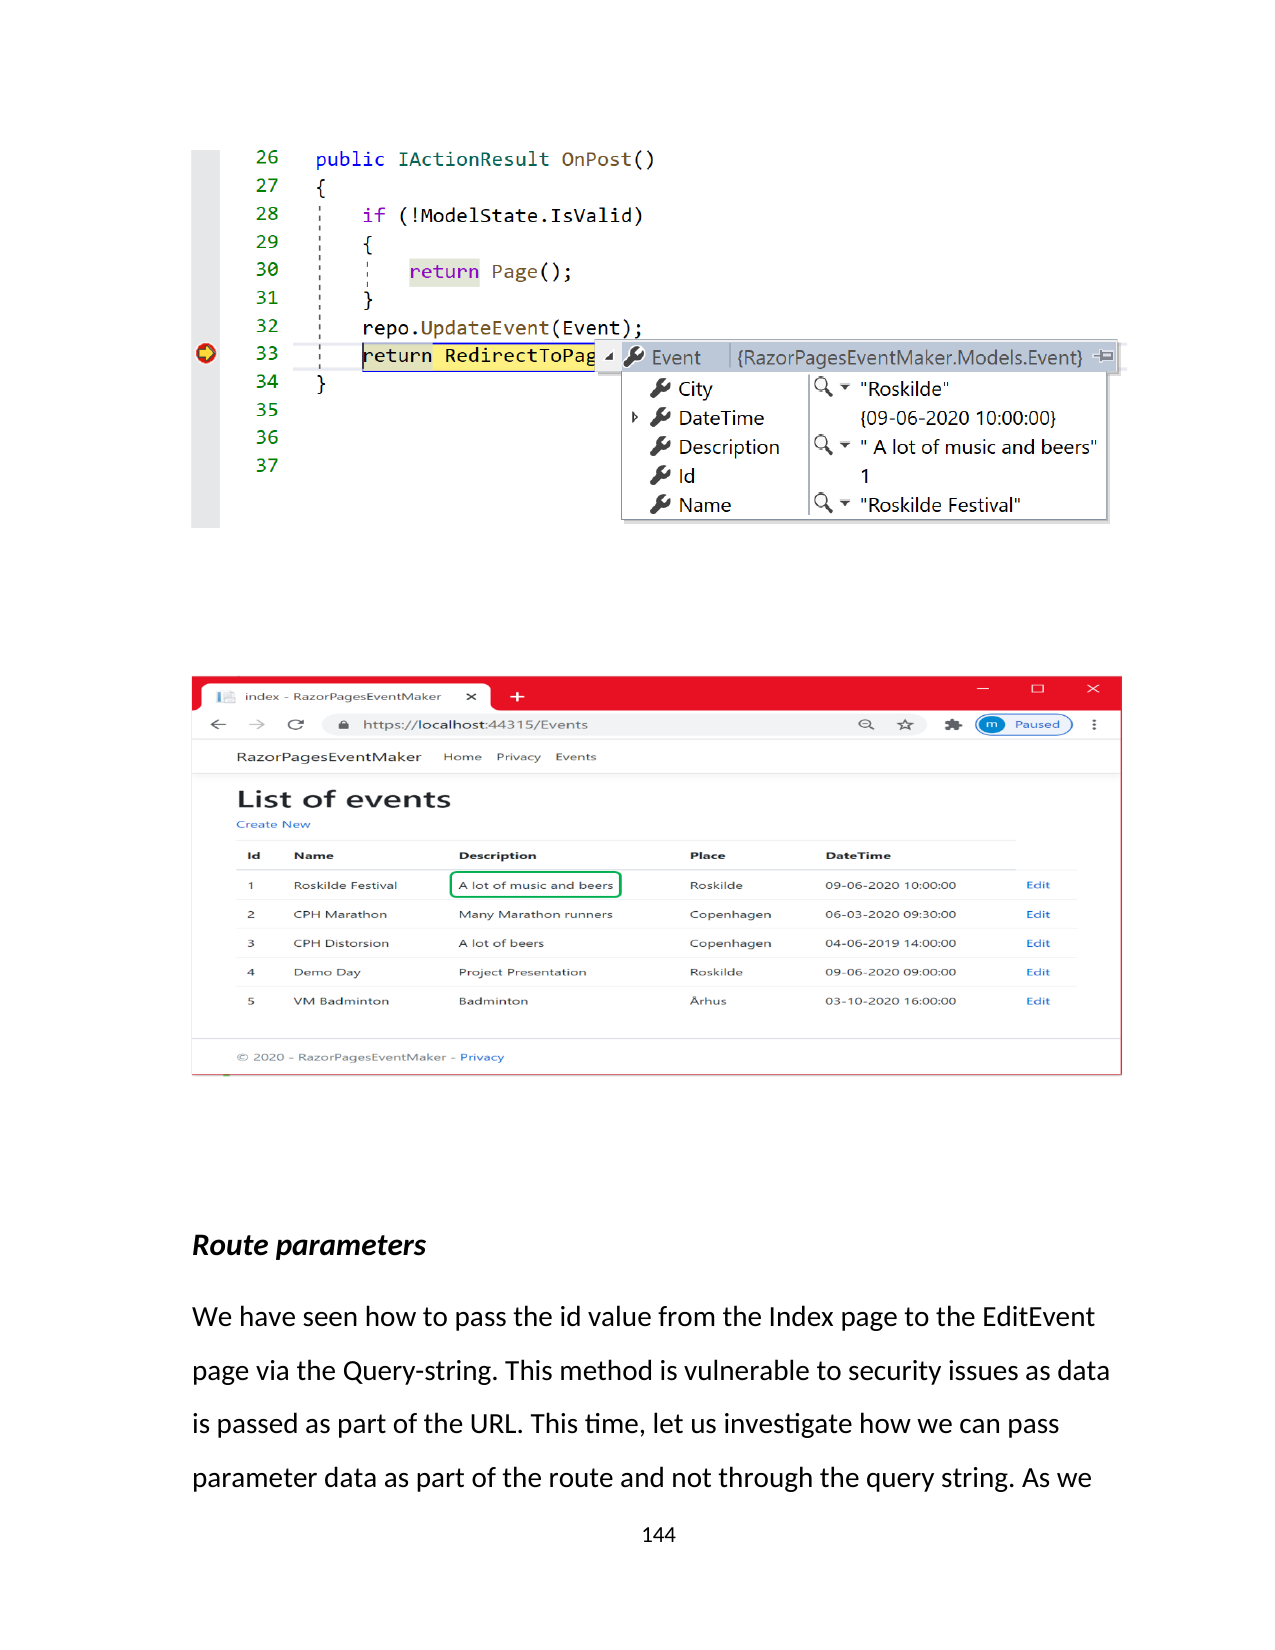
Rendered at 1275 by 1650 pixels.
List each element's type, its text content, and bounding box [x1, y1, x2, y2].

text Route parameters [192, 1225, 1125, 1263]
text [192, 1298, 1125, 1494]
picture [191, 675, 1123, 1077]
picture [191, 150, 1128, 528]
